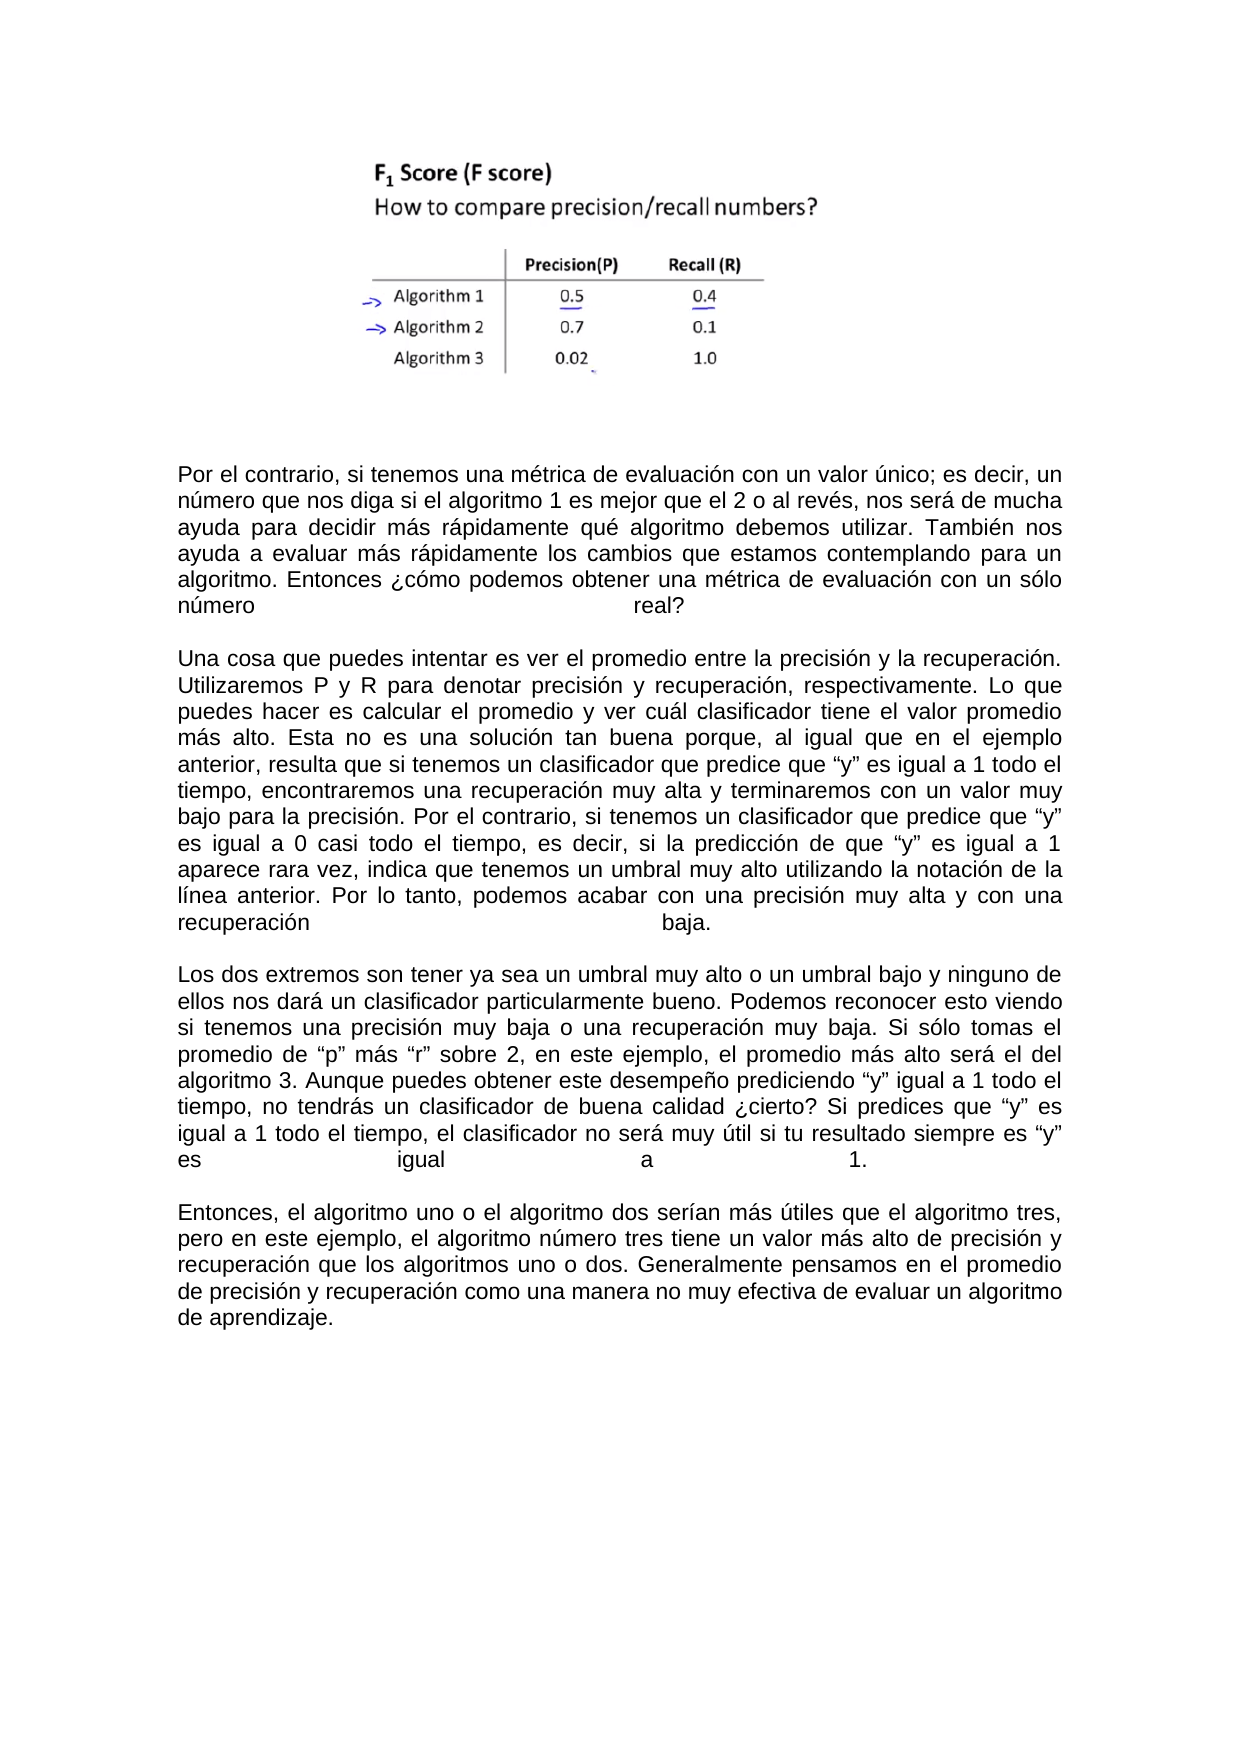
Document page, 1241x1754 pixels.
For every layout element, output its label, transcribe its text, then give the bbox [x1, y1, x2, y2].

picture [350, 147, 890, 387]
text Por el contrario, si tenemos una métrica de evaluación con un valor único; es decir, un número que nos diga si el algoritmo 1 es mejor que el 2 o al revés, nos será de mucha ayuda para decidir más rápidamente qué algoritmo debemos utilizar. También nos ayuda a evaluar más rápidamente los cambios que estamos contemplando para un algoritmo. Entonces ¿cómo podemos obtener una métrica de evaluación con un sólo número real? Una cosa que puedes intentar es ver el promedio entre la precisión y la recuperación. Utilizaremos P y R para denotar precisión y recuperación, respectivamente. Lo que puedes hacer es calcular el promedio y ver cuál clasificador tiene el valor promedio más alto. Esta no es una solución tan buena porque, al igual que en el ejemplo anterior, resulta que si tenemos un clasificador que predice que “y” es igual a 1 todo el tiempo, encontraremos una recuperación muy alta y terminaremos con un valor muy bajo para la precisión. Por el contrario, si tenemos un clasificador que predice que “y” es igual a 0 casi todo el tiempo, es decir, si la predicción de que “y” es igual a 1 aparece rara vez, indica que tenemos un umbral muy alto utilizando la notación de la línea anterior. Por lo tanto, podemos acabar con una precisión muy alta y con una recuperación baja. Los dos extremos son tener ya sea un umbral muy alto o un umbral bajo y ninguno de ellos nos dará un clasificador particularmente bueno. Podemos reconocer esto viendo si tenemos una precisión muy baja o una recuperación muy baja. Si sólo tomas el promedio de “p” más “r” sobre 2, en este ejemplo, el promedio más alto será el del algoritmo 3. Aunque puedes obtener este desempeño prediciendo “y” igual a 1 todo el tiempo, no tendrás un clasificador de buena calidad ¿cierto? Si predices que “y” es igual a 1 todo el tiempo, el clasificador no será muy útil si tu resultado siempre es “y” es igual a 1. Entonces, el algoritmo uno o el algoritmo dos serían más útiles que el algoritmo tres, pero en este ejemplo, el algoritmo número tres tiene un valor más alto de precisión y recuperación que los algoritmos uno o dos. Generalmente pensamos en el promedio de precisión y recuperación como una manera no muy efectiva de evaluar un algoritmo de aprendizaje. [177, 434, 1063, 1330]
